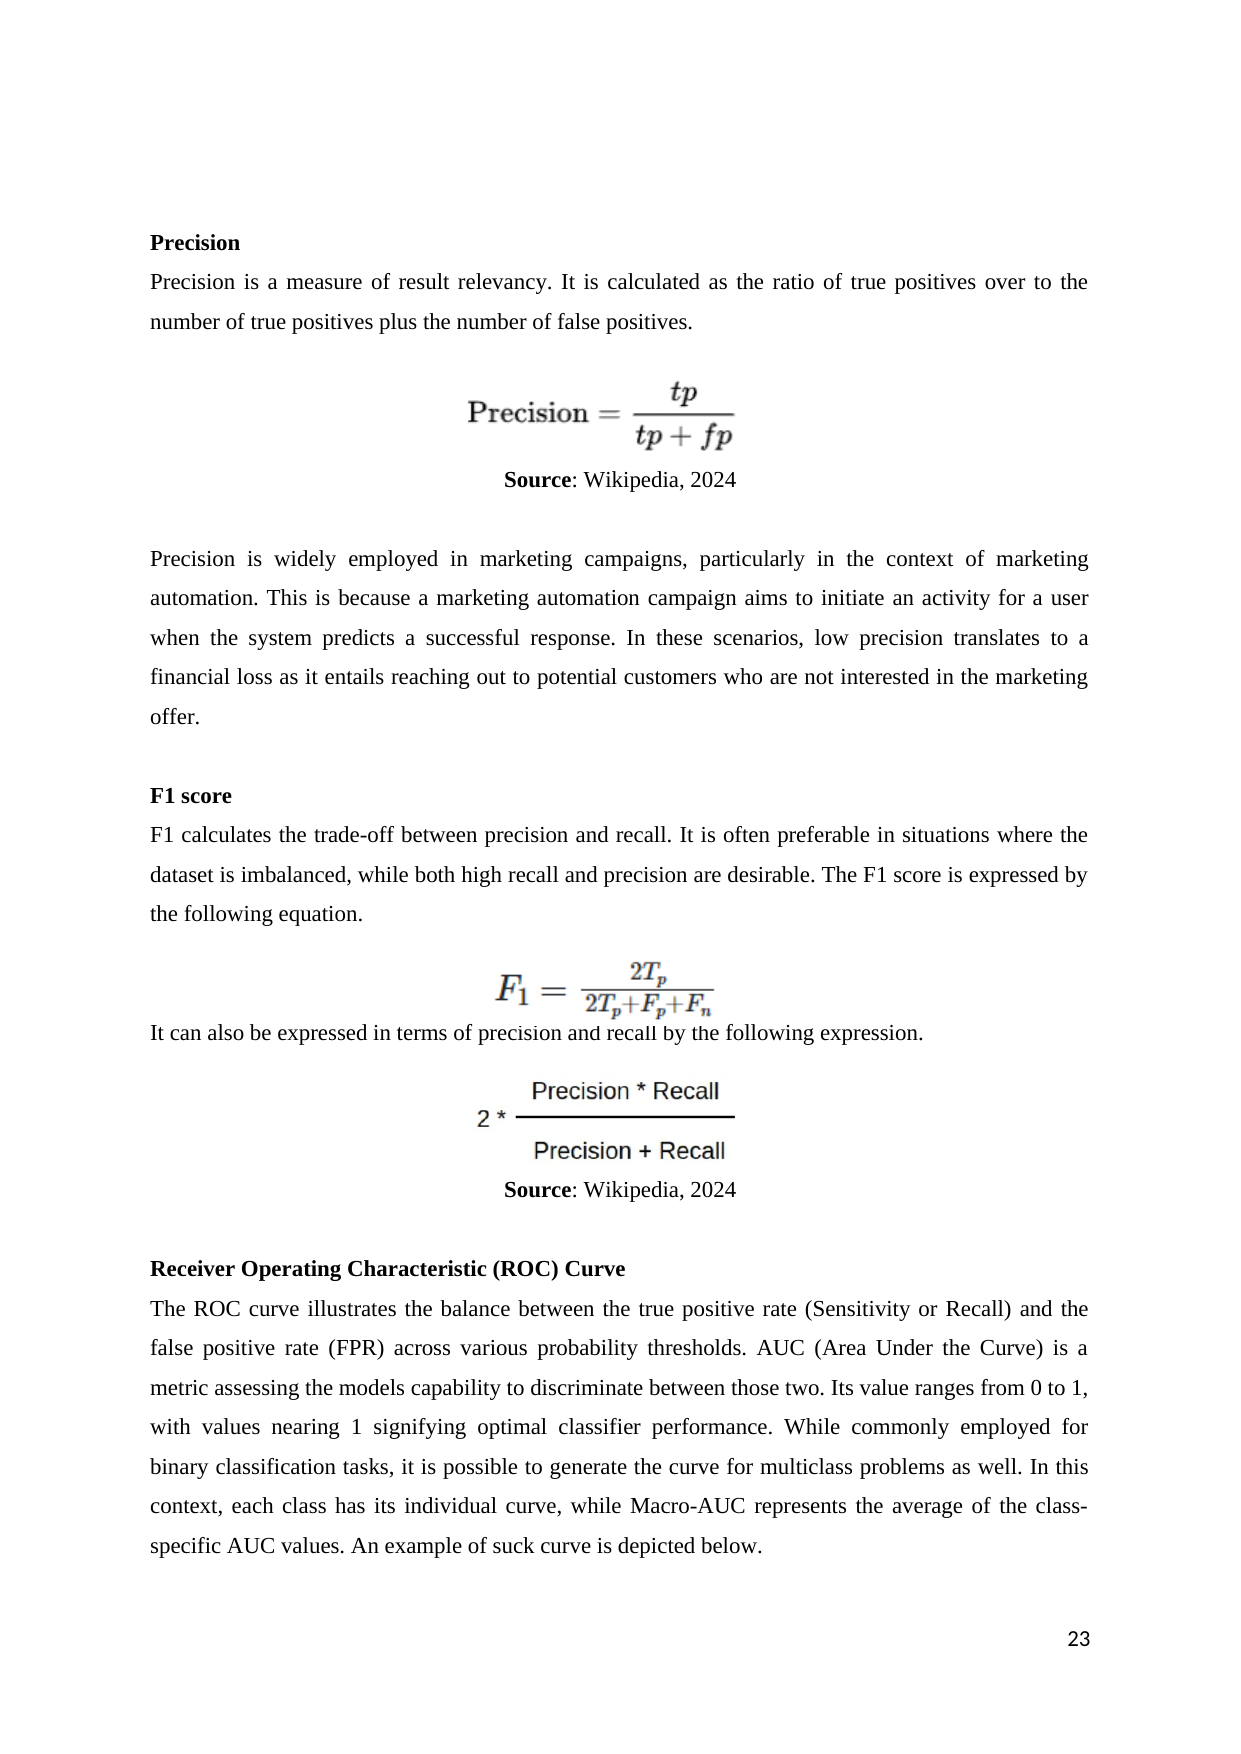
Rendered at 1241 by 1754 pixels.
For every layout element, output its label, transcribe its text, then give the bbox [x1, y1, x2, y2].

picture [469, 1068, 738, 1165]
text Precision is a measure of result relevancy. It is calculated as the ratio of true positives over to the number of true positives plus the number of false positives. [150, 268, 1090, 334]
text Precision [150, 229, 1090, 255]
text Source: Wikipedia, 2024 [150, 466, 1090, 492]
text Source: Wikipedia, 2024 [150, 1176, 1090, 1203]
text Precision is widely employed in marketing campaigns, particularly in the context of marketing automation. This is because a marketing automation campaign aims to initiate an activity for a user when the system predicts a successful response. In these scenarios, low precision translates to a financial loss as it entails reaching out to potential customers who are not interested in the marketing offer. [150, 545, 1090, 729]
text The ROC curve illustrates the balance between the true positive rate (Sensitivity or Recall) and the false positive rate (FPR) across various probability thresholds. AUC (Area Under the Curve) is a metric assessing the models capability to discriminate between those two. Its value ranges from 0 to 1, with values nearing 1 signifying optimal classifier performance. While commonly employed for binary classification tasks, it is possible to generate the curve for multiclass problems as well. In this context, each class has its individual curve, while Macro-AUC represents the average of the class-specific AUC values. An example of suck curve is depicted below. [150, 1295, 1090, 1558]
picture [489, 957, 719, 1026]
text It can also be expressed in terms of precision and recall by the following expression. [150, 1018, 1090, 1045]
text F1 score [150, 782, 1090, 808]
picture [467, 375, 748, 452]
text F1 calculates the trade-off between precision and recall. It is often preferable in situations where the dataset is imbalanced, while both high recall and precision are desirable. The F1 score is expressed by the following equation. [150, 821, 1090, 926]
text Receiver Operating Characteristic (ROC) Curve [150, 1255, 1090, 1282]
